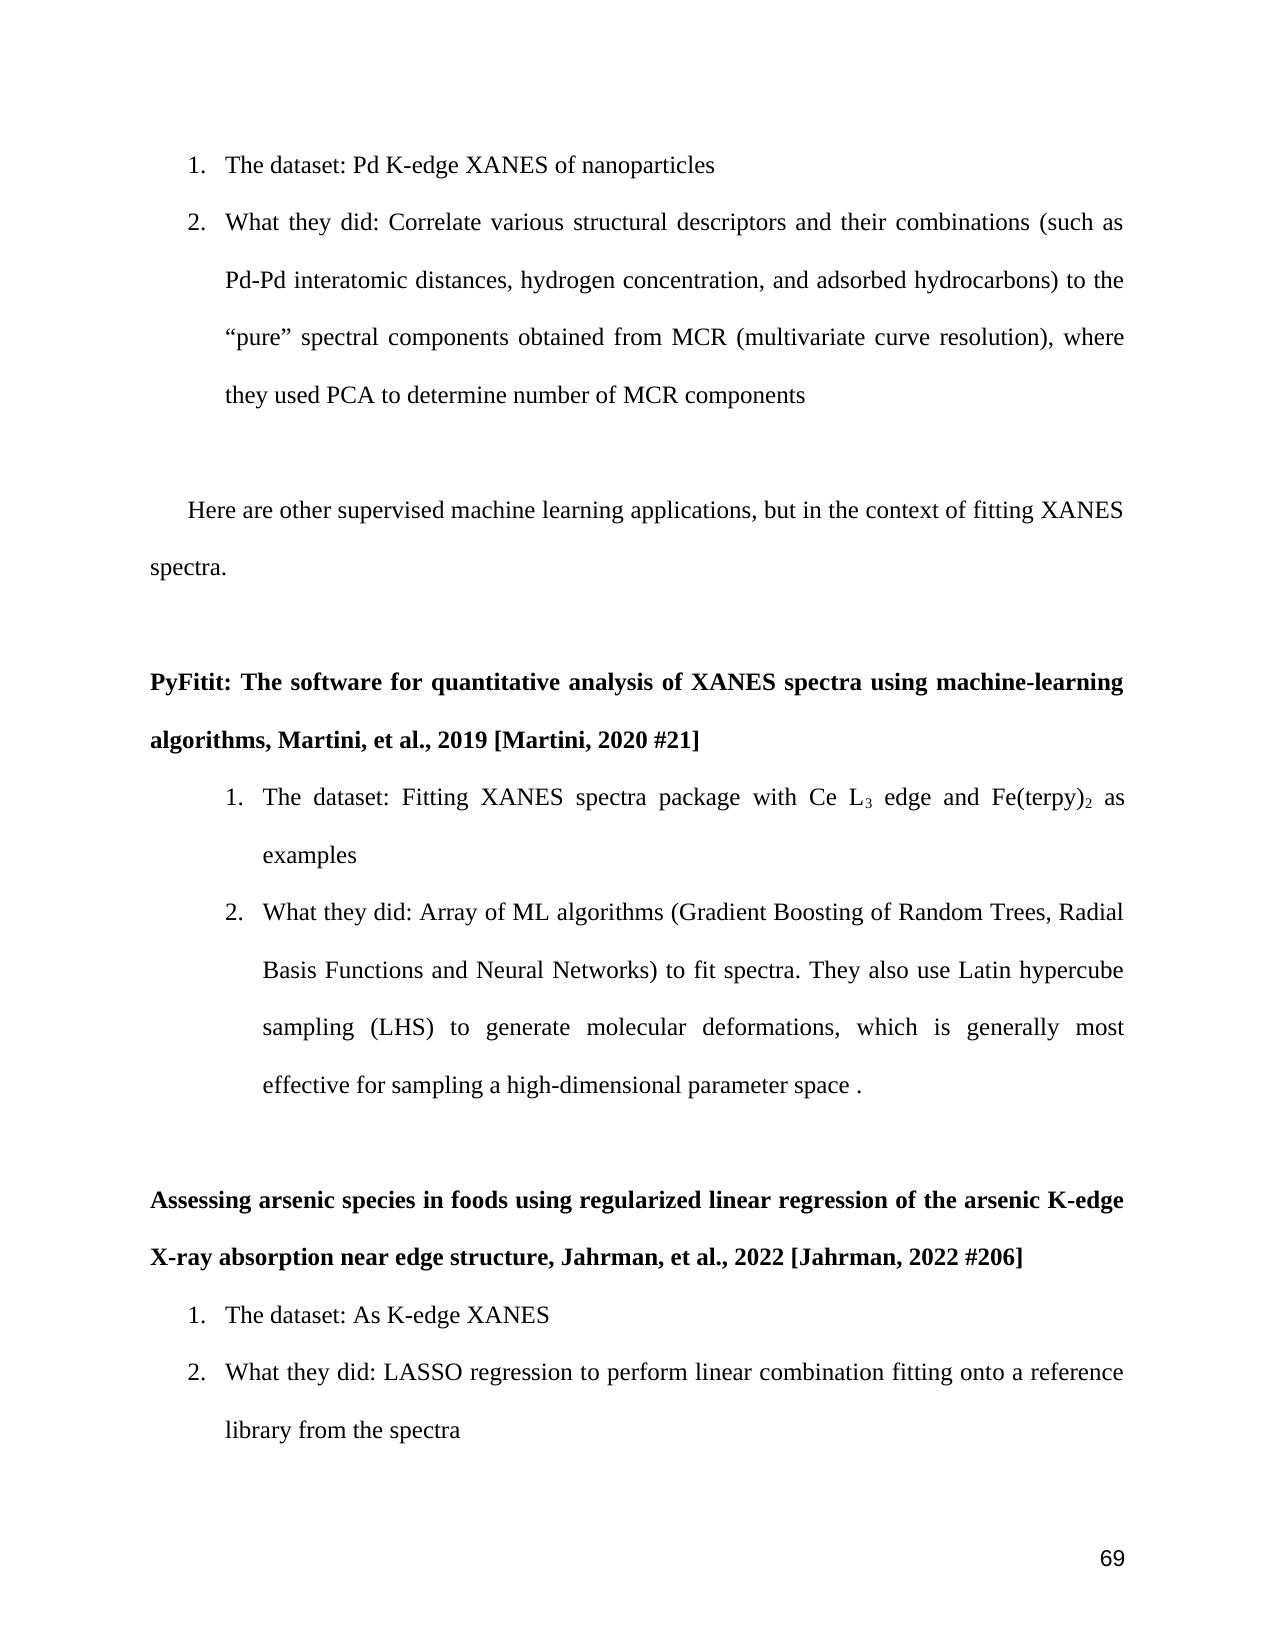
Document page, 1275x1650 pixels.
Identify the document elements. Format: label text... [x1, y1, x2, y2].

list What they did: Array of ML algorithms (Gradient Boosting of Random Trees, Radial Basis Functions and Neural Networks) to fit spectra. They also use Latin hypercube sampling (LHS) to generate molecular deformations, which is generally most effective for sampling a high-dimensional parameter space . [225, 897, 1125, 1099]
text Here are other supervised machine learning applications, but in the context of fitting XANES spectra. [150, 495, 1125, 581]
list What they did: Correlate various structural descriptors and their combinations (such as Pd-Pd interatomic distances, hydrogen concentration, and adsorbed hydrocarbons) to the “pure” spectral components obtained from MCR (multivariate curve resolution), where they used PCA to determine number of MCR components [187, 207, 1125, 409]
text PyFitit: The software for quantitative analysis of XANES spectra using machine-learning algorithms, Martini, et al., 2019 [Martini, 2020 #21] [150, 667, 1125, 754]
list The dataset: Fitting XANES spectra package with Ce L3 edge and Fe(terpy)2 as examples [225, 782, 1125, 869]
text Assessing arsenic species in foods using regularized linear regression of the arsenic K-edge X-ray absorption near edge structure, Jahrman, et al., 2022 [Jahrman, 2022 #206] [150, 1185, 1125, 1271]
list The dataset: Pd K-edge XANES of nanoparticles [187, 150, 1125, 179]
list What they did: LASSO regression to perform linear combination fitting onto a reference library from the spectra [187, 1357, 1125, 1444]
list The dataset: As K-edge XANES [187, 1300, 1125, 1329]
